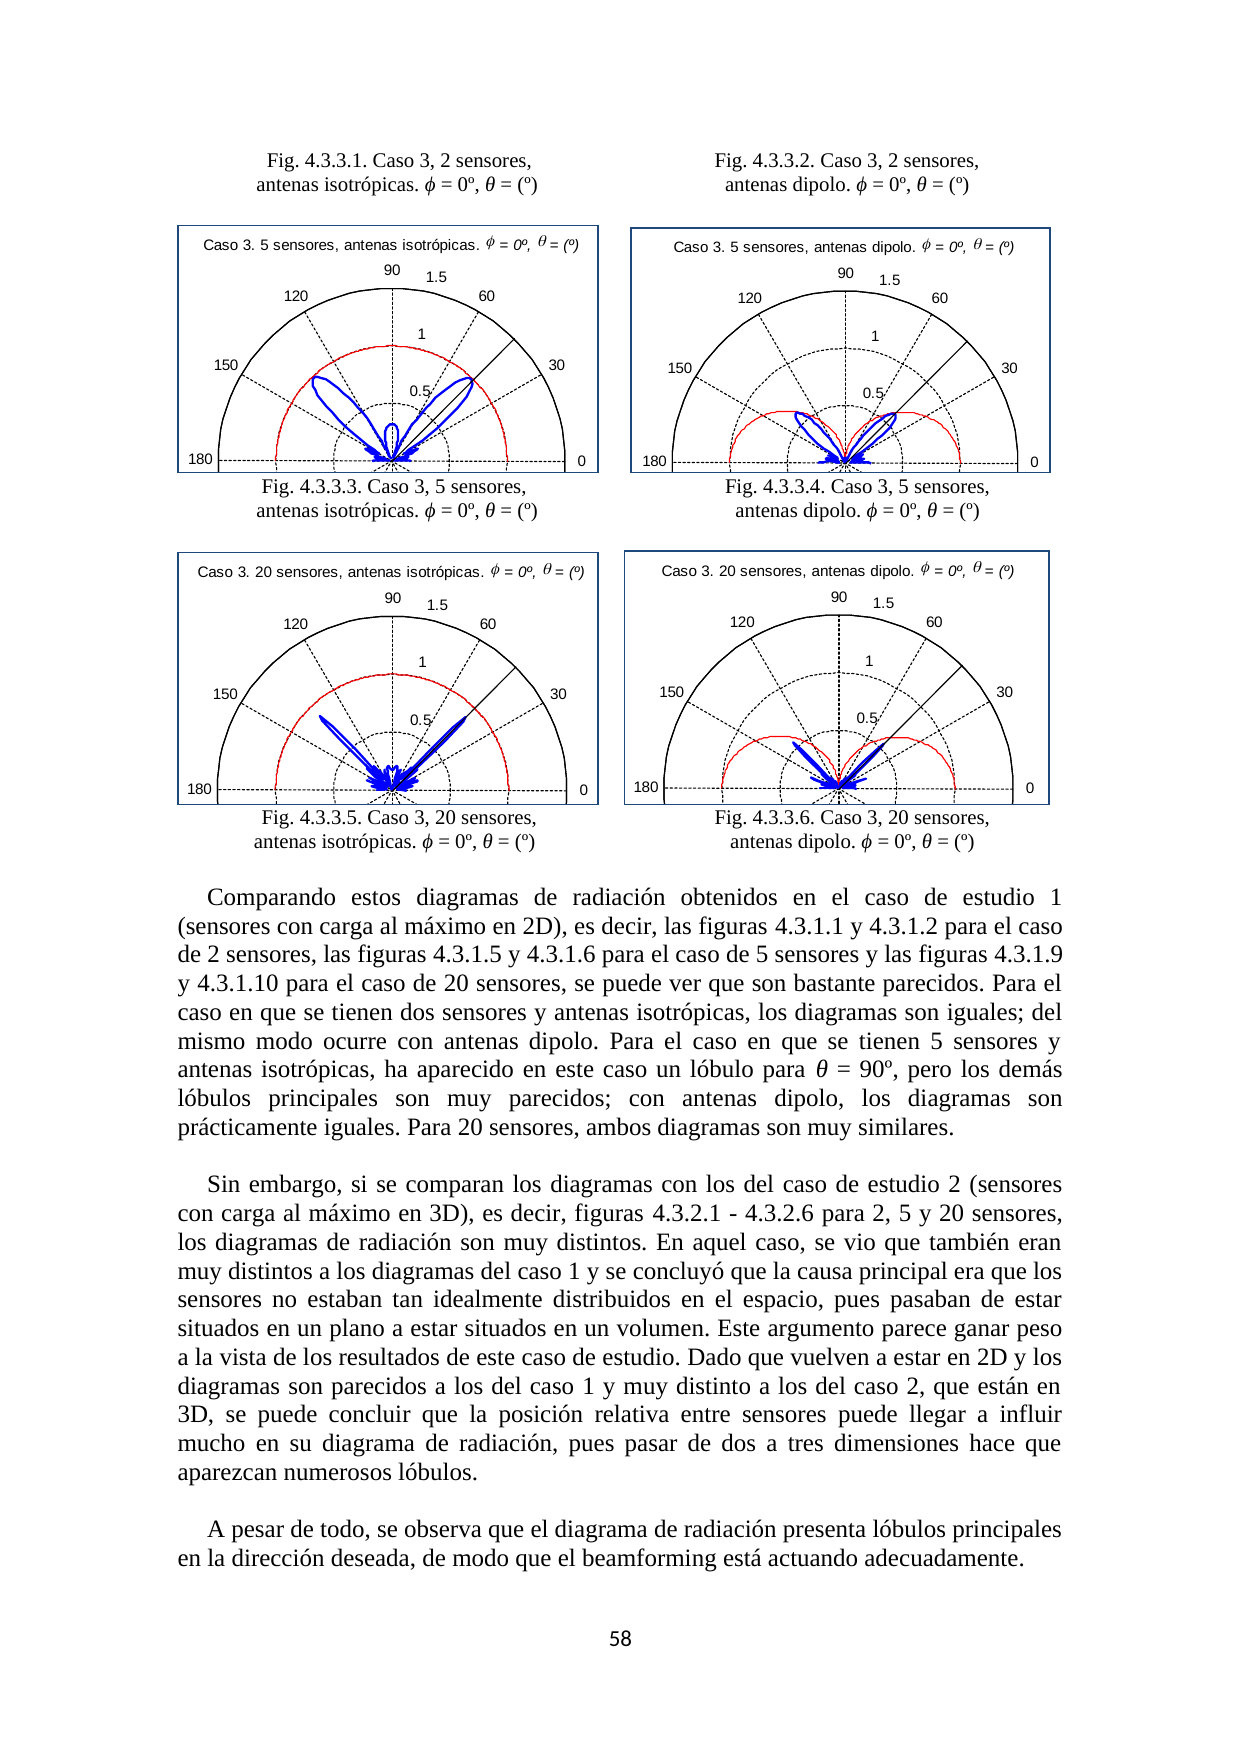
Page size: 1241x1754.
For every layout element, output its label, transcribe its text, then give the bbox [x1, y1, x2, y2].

text antenas isotrópicas. ϕ = 0º, θ = (º) antenas dipolo. ϕ = 0º, θ = (º) [177, 829, 1063, 853]
text Fig. 4.3.3.1. Caso 3, 2 sensores, Fig. 4.3.3.2. Caso 3, 2 sensores, [177, 148, 1063, 172]
text Sin embargo, si se comparan los diagramas con los del caso de estudio 2 (sensores con carga al máximo en 3D), es decir, figuras 4.3.2.1 - 4.3.2.6 para 2, 5 y 20 sensores, los diagramas de radiación son muy distintos. En aquel caso, se vio que también eran muy distintos a los diagramas del caso 1 y se concluyó que la causa principal era que los sensores no estaban tan idealmente distribuidos en el espacio, pues pasaban de estar situados en un plano a estar situados en un volumen. Este argumento parece ganar peso a la vista de los resultados de este caso de estudio. Dado que vuelven a estar en 2D y los diagramas son parecidos a los del caso 1 y muy distinto a los del caso 2, que están en 3D, se puede concluir que la posición relativa entre sensores puede llegar a influir mucho en su diagrama de radiación, pues pasar de dos a tres dimensiones hace que aparezcan numerosos lóbulos. [177, 1169, 1063, 1486]
text Fig. 4.3.3.5. Caso 3, 20 sensores, Fig. 4.3.3.6. Caso 3, 20 sensores, [177, 805, 1063, 829]
text Fig. 4.3.3.3. Caso 3, 5 sensores, Fig. 4.3.3.4. Caso 3, 5 sensores, [177, 473, 1063, 498]
text A pesar de todo, se observa que el diagrama de radiación presenta lóbulos principales en la dirección deseada, de modo que el beamforming está actuando adecuadamente. [177, 1514, 1063, 1572]
text antenas isotrópicas. ϕ = 0º, θ = (º) antenas dipolo. ϕ = 0º, θ = (º) [177, 172, 1063, 196]
text antenas isotrópicas. ϕ = 0º, θ = (º) antenas dipolo. ϕ = 0º, θ = (º) [251, 498, 1063, 522]
text Comparando estos diagramas de radiación obtenidos en el caso de estudio 1 (sensores con carga al máximo en 2D), es decir, las figuras 4.3.1.1 y 4.3.1.2 para el caso de 2 sensores, las figuras 4.3.1.5 y 4.3.1.6 para el caso de 5 sensores y las figuras 4.3.1.9 y 4.3.1.10 para el caso de 20 sensores, se puede ver que son bastante parecidos. Para el caso en que se tienen dos sensores y antenas isotrópicas, los diagramas son iguales; del mismo modo ocurre con antenas dipolo. Para el caso en que se tienen 5 sensores y antenas isotrópicas, ha aparecido en este caso un lóbulo para θ = 90º, pero los demás lóbulos principales son muy parecidos; con antenas dipolo, los diagramas son prácticamente iguales. Para 20 sensores, ambos diagramas son muy similares. [177, 882, 1063, 1141]
